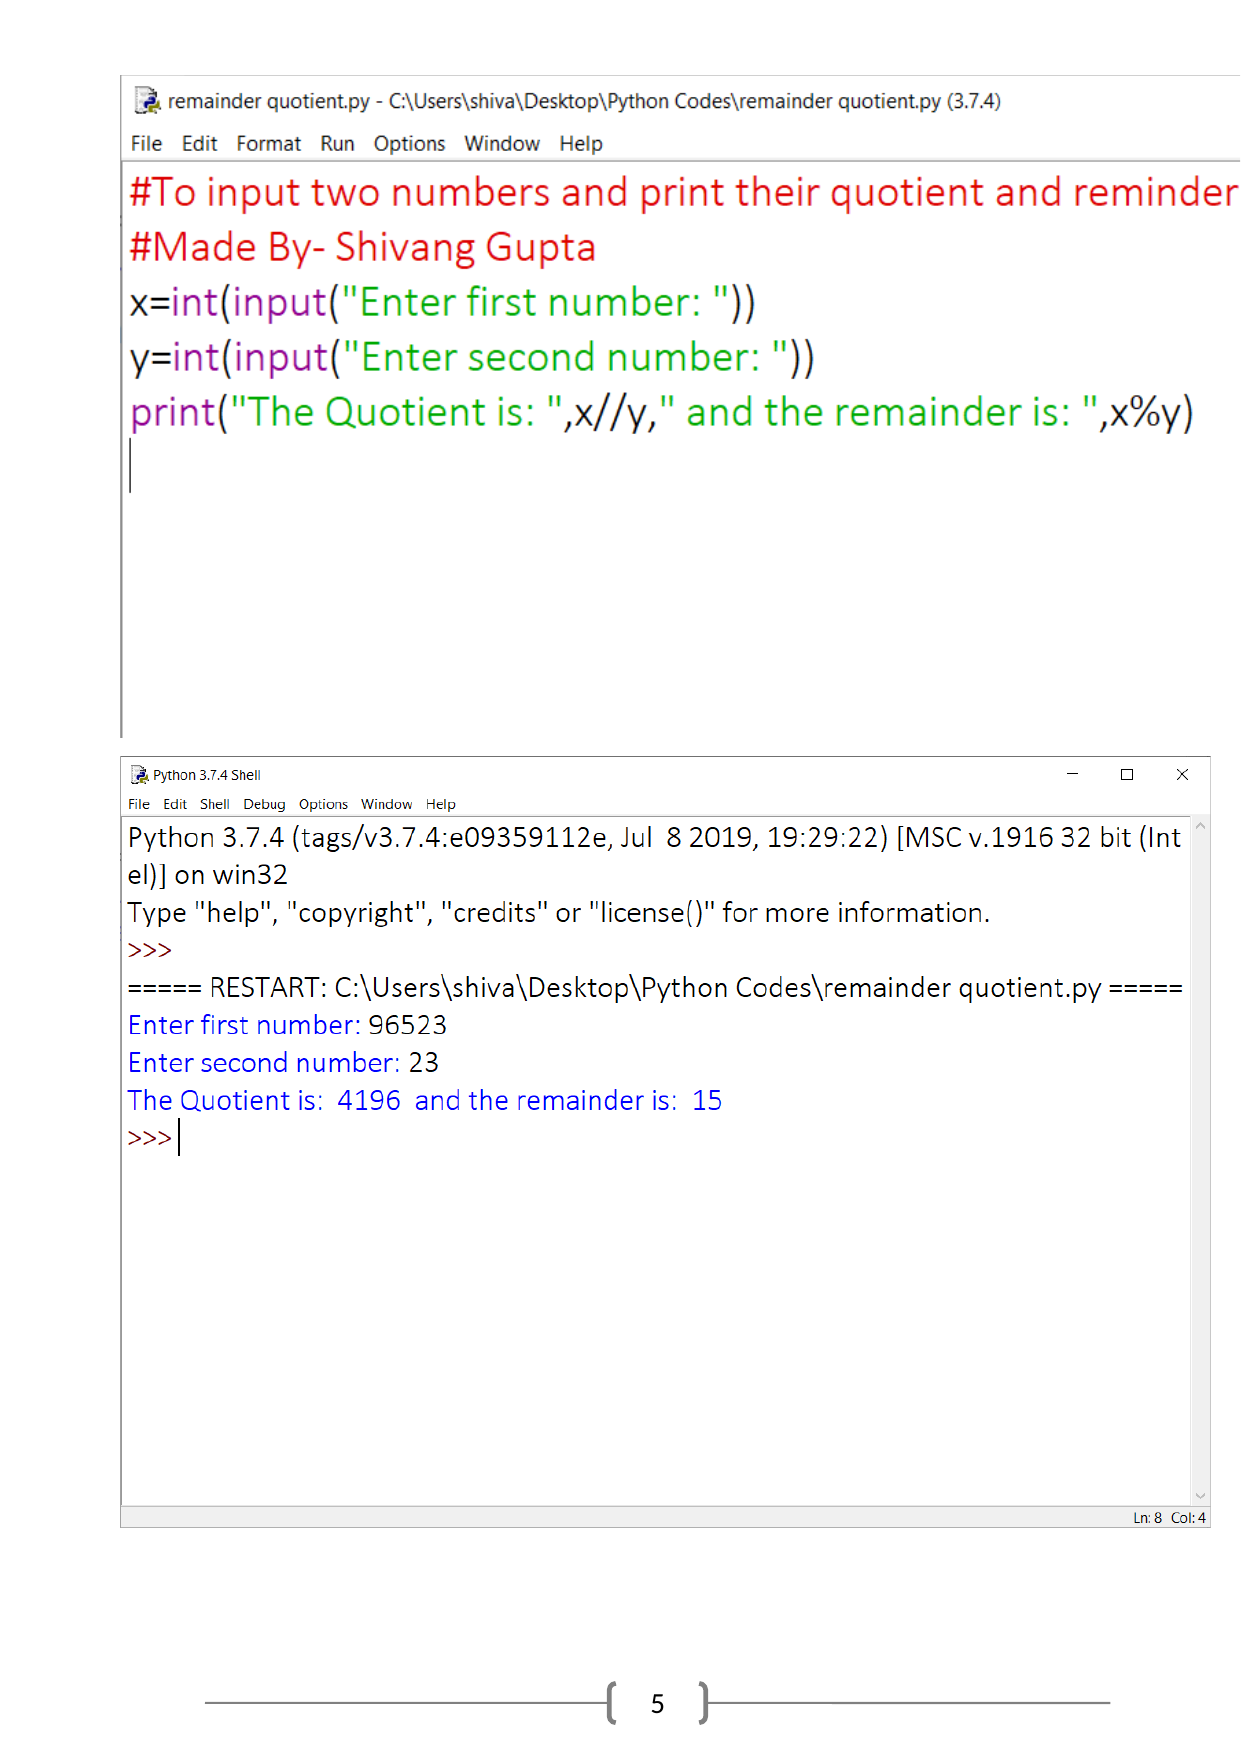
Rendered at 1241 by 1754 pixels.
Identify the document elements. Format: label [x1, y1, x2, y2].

picture [120, 756, 1211, 1528]
picture [120, 75, 1241, 738]
